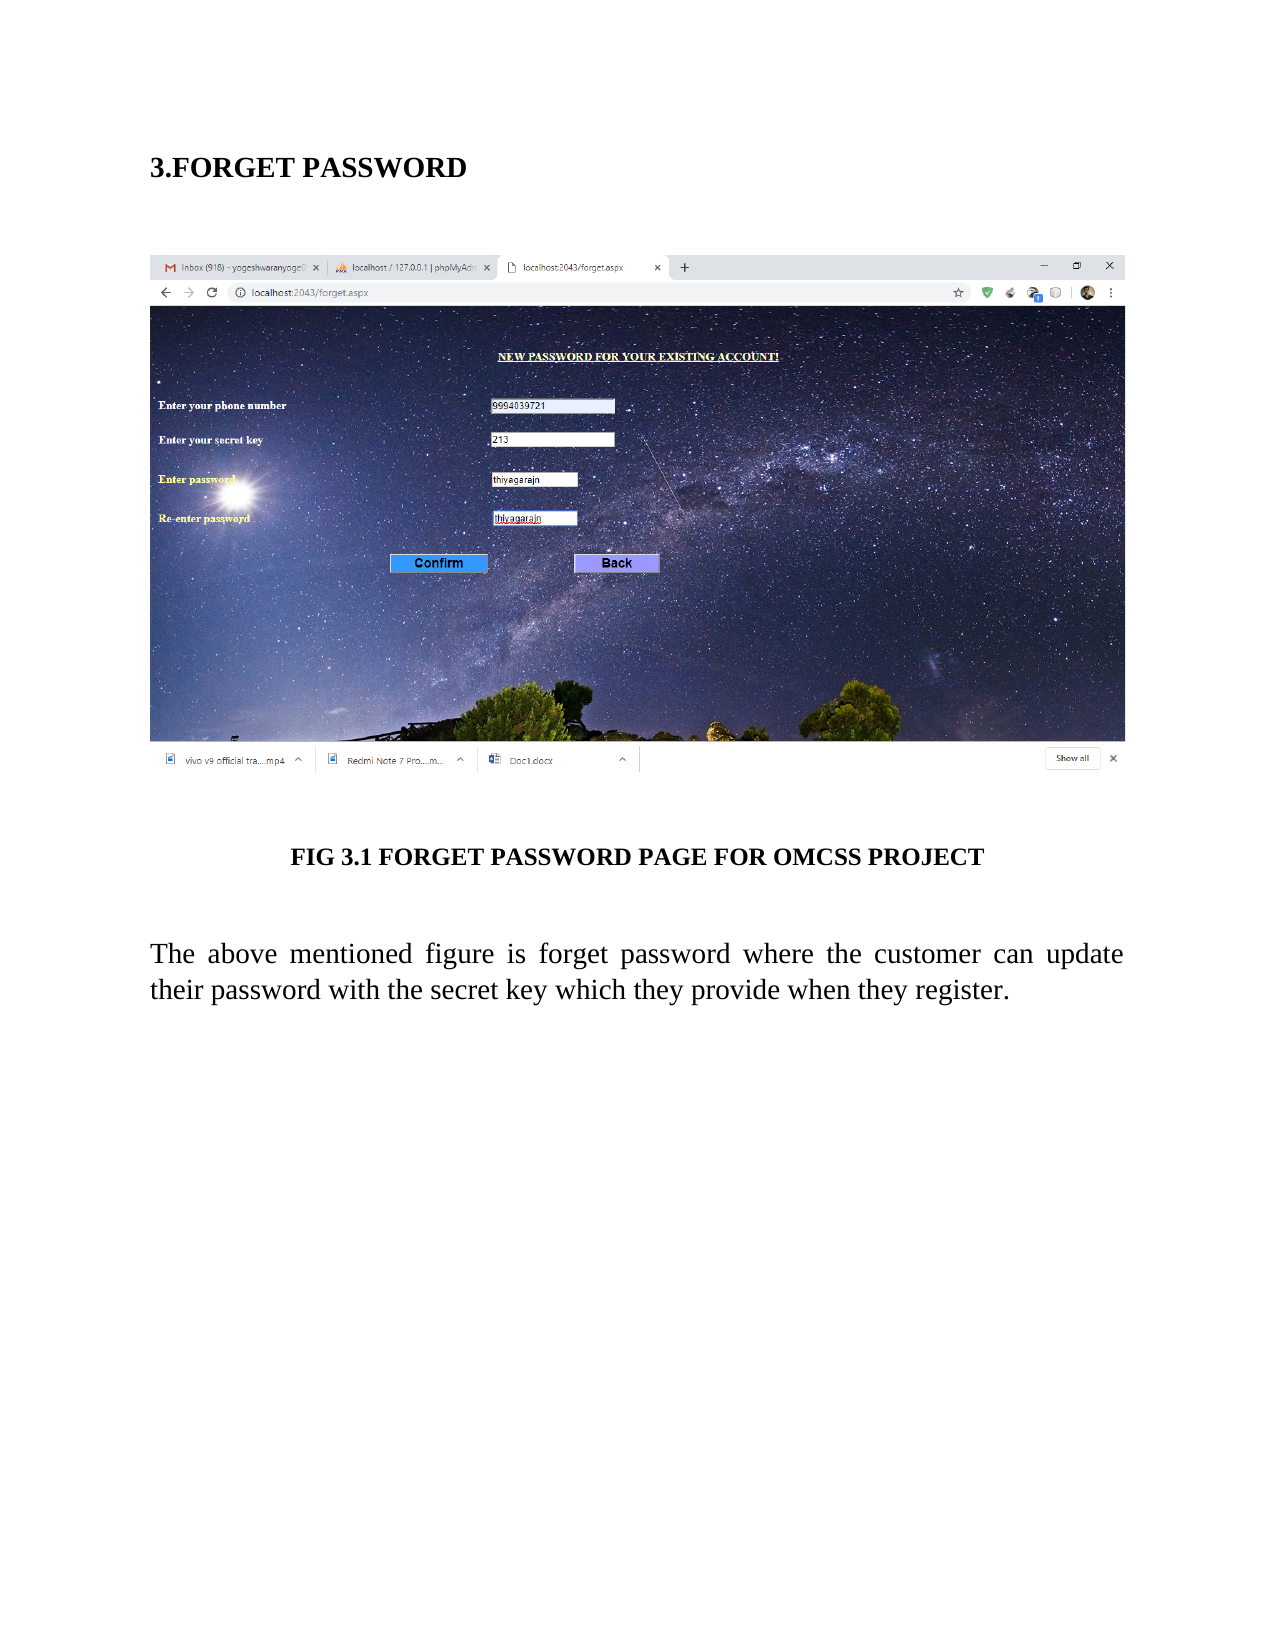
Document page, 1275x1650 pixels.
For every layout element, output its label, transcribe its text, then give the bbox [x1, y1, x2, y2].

text The above mentioned figure is forget password where the customer can update their password with the secret key which they provide when they register. [150, 936, 1125, 1006]
picture [150, 255, 1125, 776]
text 3.FORGET PASSWORD [150, 150, 1125, 183]
text FIG 3.1 FORGET PASSWORD PAGE FOR OMCSS PROJECT [150, 842, 1125, 871]
